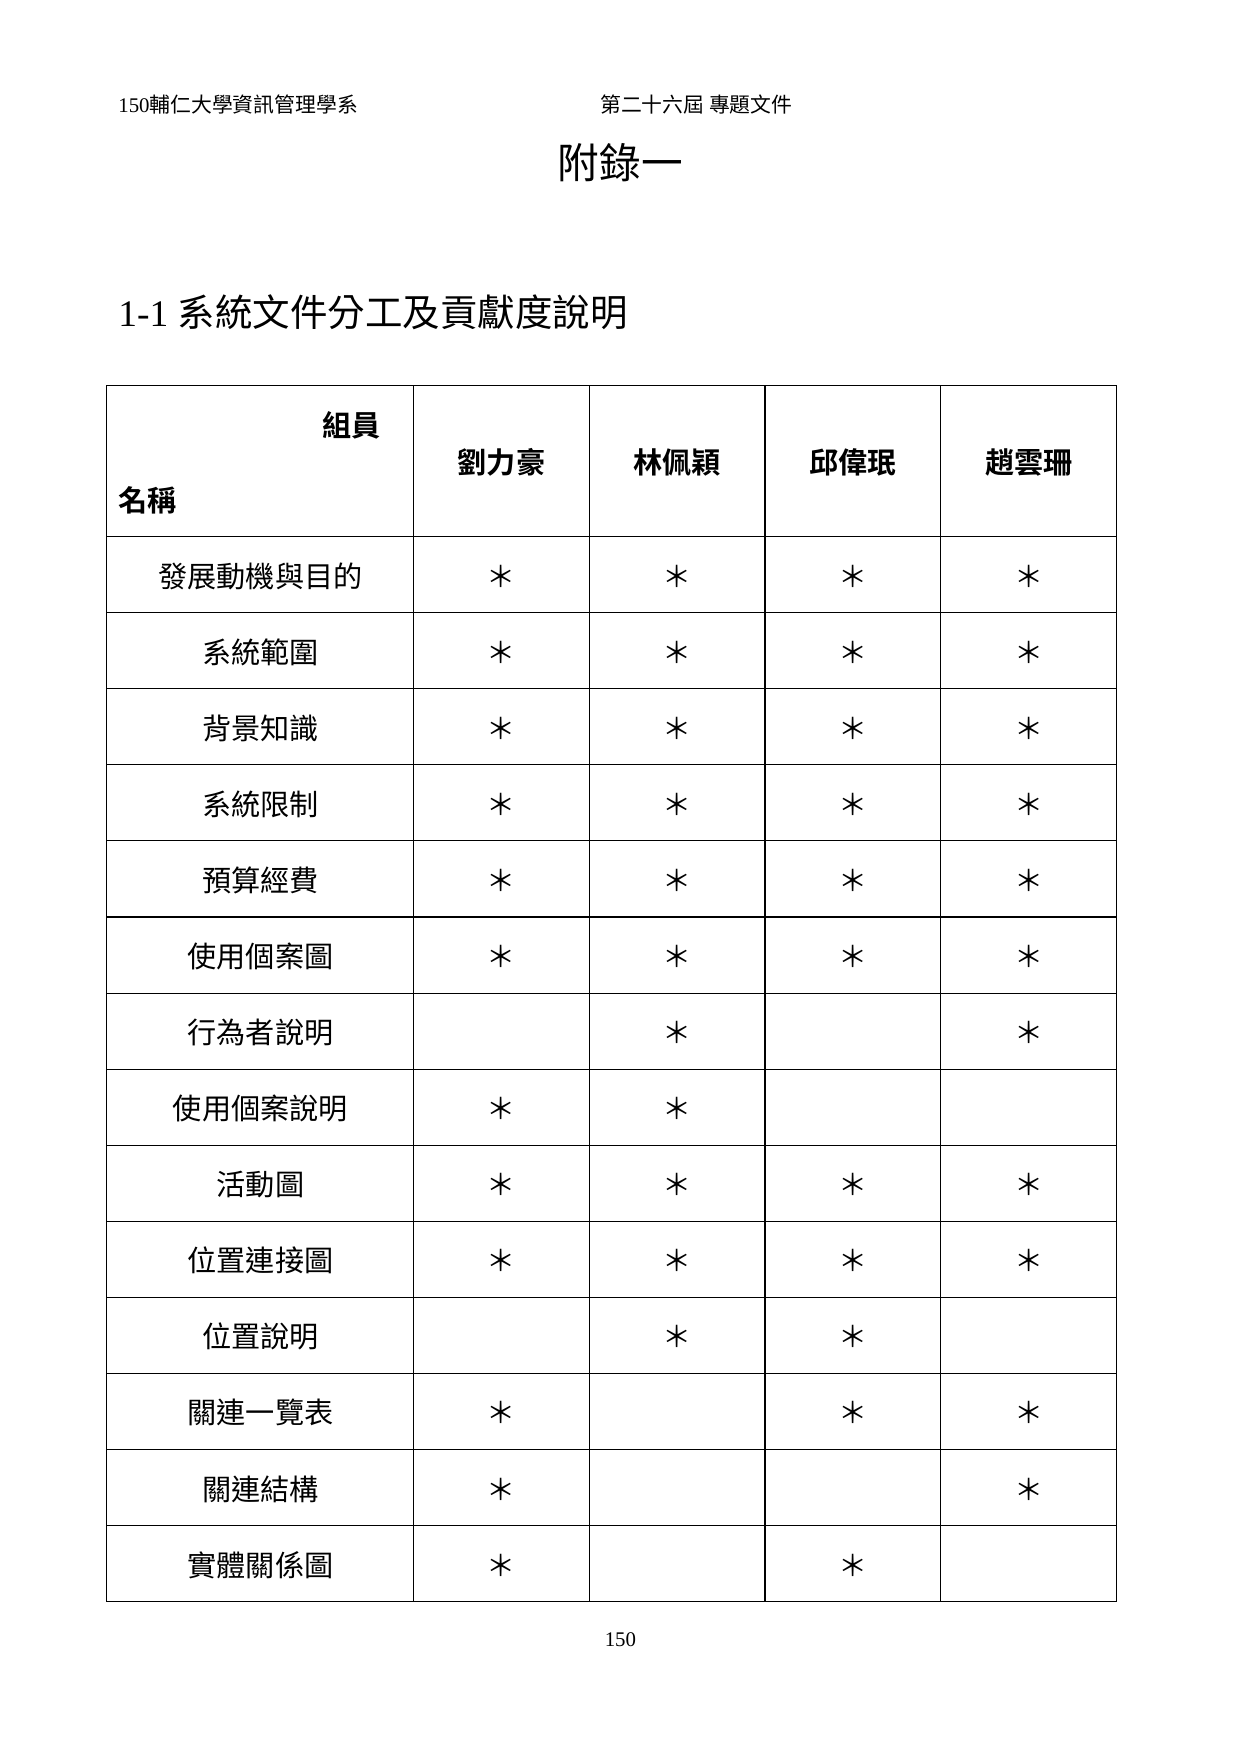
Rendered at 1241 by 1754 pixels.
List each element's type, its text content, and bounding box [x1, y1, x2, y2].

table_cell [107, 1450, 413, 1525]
table_cell 背景知識 [107, 689, 413, 764]
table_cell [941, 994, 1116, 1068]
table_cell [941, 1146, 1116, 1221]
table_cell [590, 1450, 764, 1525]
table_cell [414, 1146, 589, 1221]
table_cell 系統範圍 [107, 613, 413, 688]
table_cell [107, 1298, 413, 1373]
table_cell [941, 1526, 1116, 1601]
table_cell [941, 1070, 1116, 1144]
table_cell ＊ [766, 689, 940, 764]
table_cell ＊ [941, 613, 1116, 688]
table_header 組員 名稱 [107, 386, 413, 536]
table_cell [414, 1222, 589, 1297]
table_cell ＊ [414, 613, 589, 688]
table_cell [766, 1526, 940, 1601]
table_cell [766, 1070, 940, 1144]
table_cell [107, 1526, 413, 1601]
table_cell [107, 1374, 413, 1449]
table_cell ＊ [941, 841, 1116, 916]
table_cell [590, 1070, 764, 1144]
table_cell ＊ [590, 537, 764, 612]
table_header 劉力豪 [414, 386, 589, 536]
table_header 邱偉珉 [766, 386, 940, 536]
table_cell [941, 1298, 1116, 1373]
table_cell ＊ [414, 841, 589, 916]
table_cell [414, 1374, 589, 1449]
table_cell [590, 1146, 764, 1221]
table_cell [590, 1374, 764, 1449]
table_header 趙雲珊 [941, 386, 1116, 536]
text 1-1 系統文件分工及貢獻度說明 [118, 273, 1122, 348]
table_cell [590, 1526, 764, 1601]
table_cell ＊ [766, 841, 940, 916]
table_cell ＊ [414, 765, 589, 840]
table_cell 預算經費 [107, 841, 413, 916]
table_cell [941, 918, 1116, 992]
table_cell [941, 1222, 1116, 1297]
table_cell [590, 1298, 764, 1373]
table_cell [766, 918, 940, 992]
table_cell 發展動機與目的 [107, 537, 413, 612]
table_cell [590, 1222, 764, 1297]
table_cell ＊ [590, 765, 764, 840]
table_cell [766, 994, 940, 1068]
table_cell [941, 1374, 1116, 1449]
table_cell ＊ [414, 689, 589, 764]
table_cell ＊ [766, 613, 940, 688]
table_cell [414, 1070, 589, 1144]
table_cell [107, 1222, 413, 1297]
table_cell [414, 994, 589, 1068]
table_cell 系統限制 [107, 765, 413, 840]
table_cell ＊ [941, 689, 1116, 764]
table_cell 使用個案圖 [107, 918, 413, 992]
table_header 林佩穎 [590, 386, 764, 536]
table_cell ＊ [766, 765, 940, 840]
table_cell ＊ [941, 537, 1116, 612]
table_cell ＊ [590, 841, 764, 916]
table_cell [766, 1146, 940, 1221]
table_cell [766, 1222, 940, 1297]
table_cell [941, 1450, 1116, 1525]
table_cell ＊ [590, 613, 764, 688]
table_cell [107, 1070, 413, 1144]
table_cell ＊ [941, 765, 1116, 840]
table_cell ＊ [590, 689, 764, 764]
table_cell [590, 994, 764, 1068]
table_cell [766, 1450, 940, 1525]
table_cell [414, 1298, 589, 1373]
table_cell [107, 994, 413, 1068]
table_cell ＊ [766, 537, 940, 612]
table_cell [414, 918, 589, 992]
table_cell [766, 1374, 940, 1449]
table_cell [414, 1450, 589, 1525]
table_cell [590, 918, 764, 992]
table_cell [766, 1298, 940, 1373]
table_cell ＊ [414, 537, 589, 612]
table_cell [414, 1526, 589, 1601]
list 附錄一 [118, 123, 1122, 198]
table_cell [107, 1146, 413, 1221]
